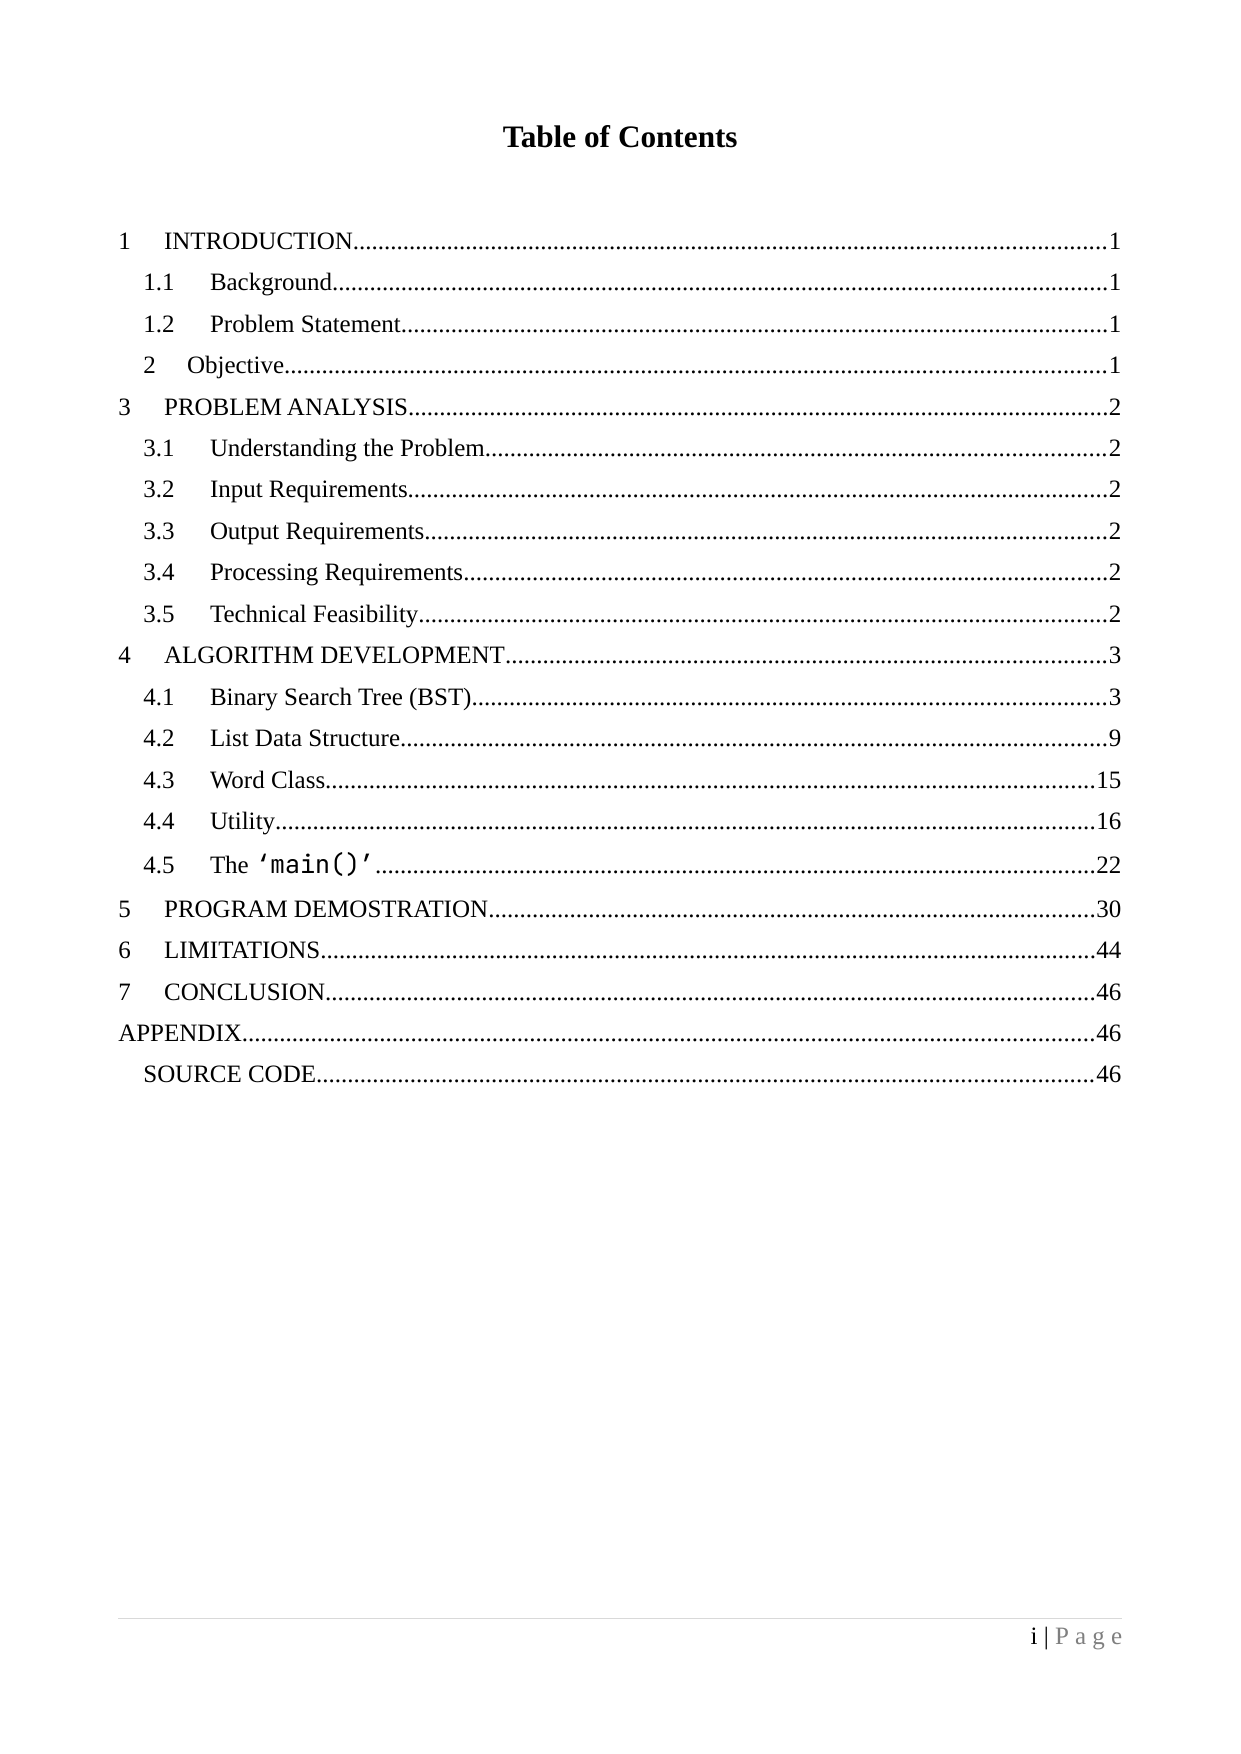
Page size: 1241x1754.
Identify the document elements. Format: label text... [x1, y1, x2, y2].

text Table of Contents [118, 118, 1122, 154]
